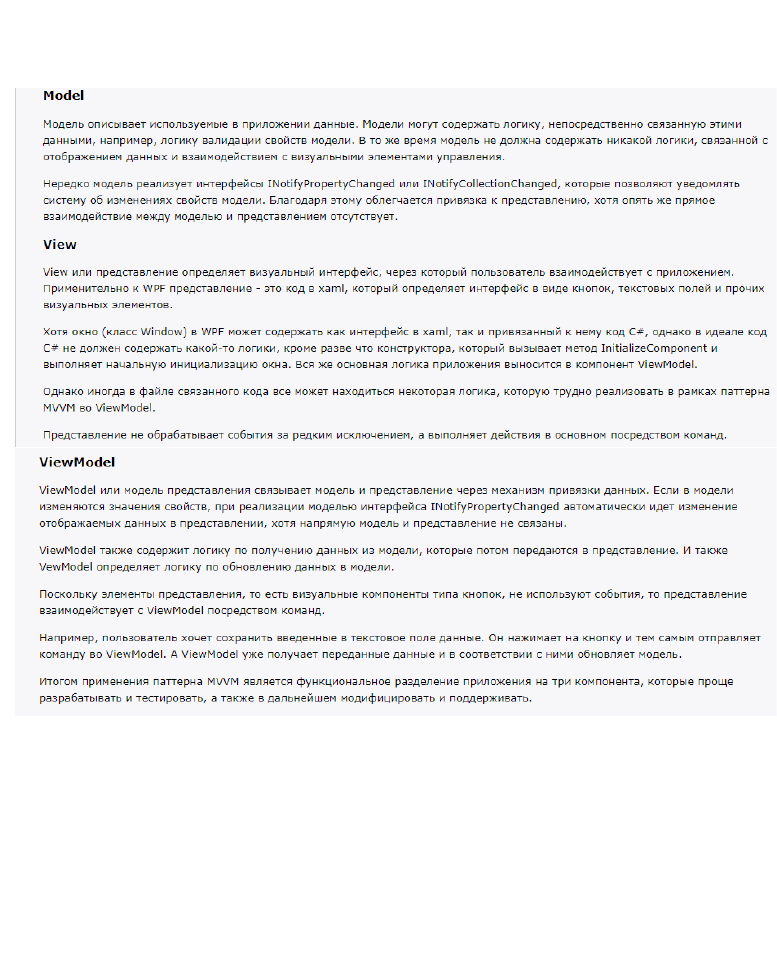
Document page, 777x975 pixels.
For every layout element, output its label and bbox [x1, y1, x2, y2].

picture [14, 448, 777, 716]
picture [14, 88, 777, 447]
